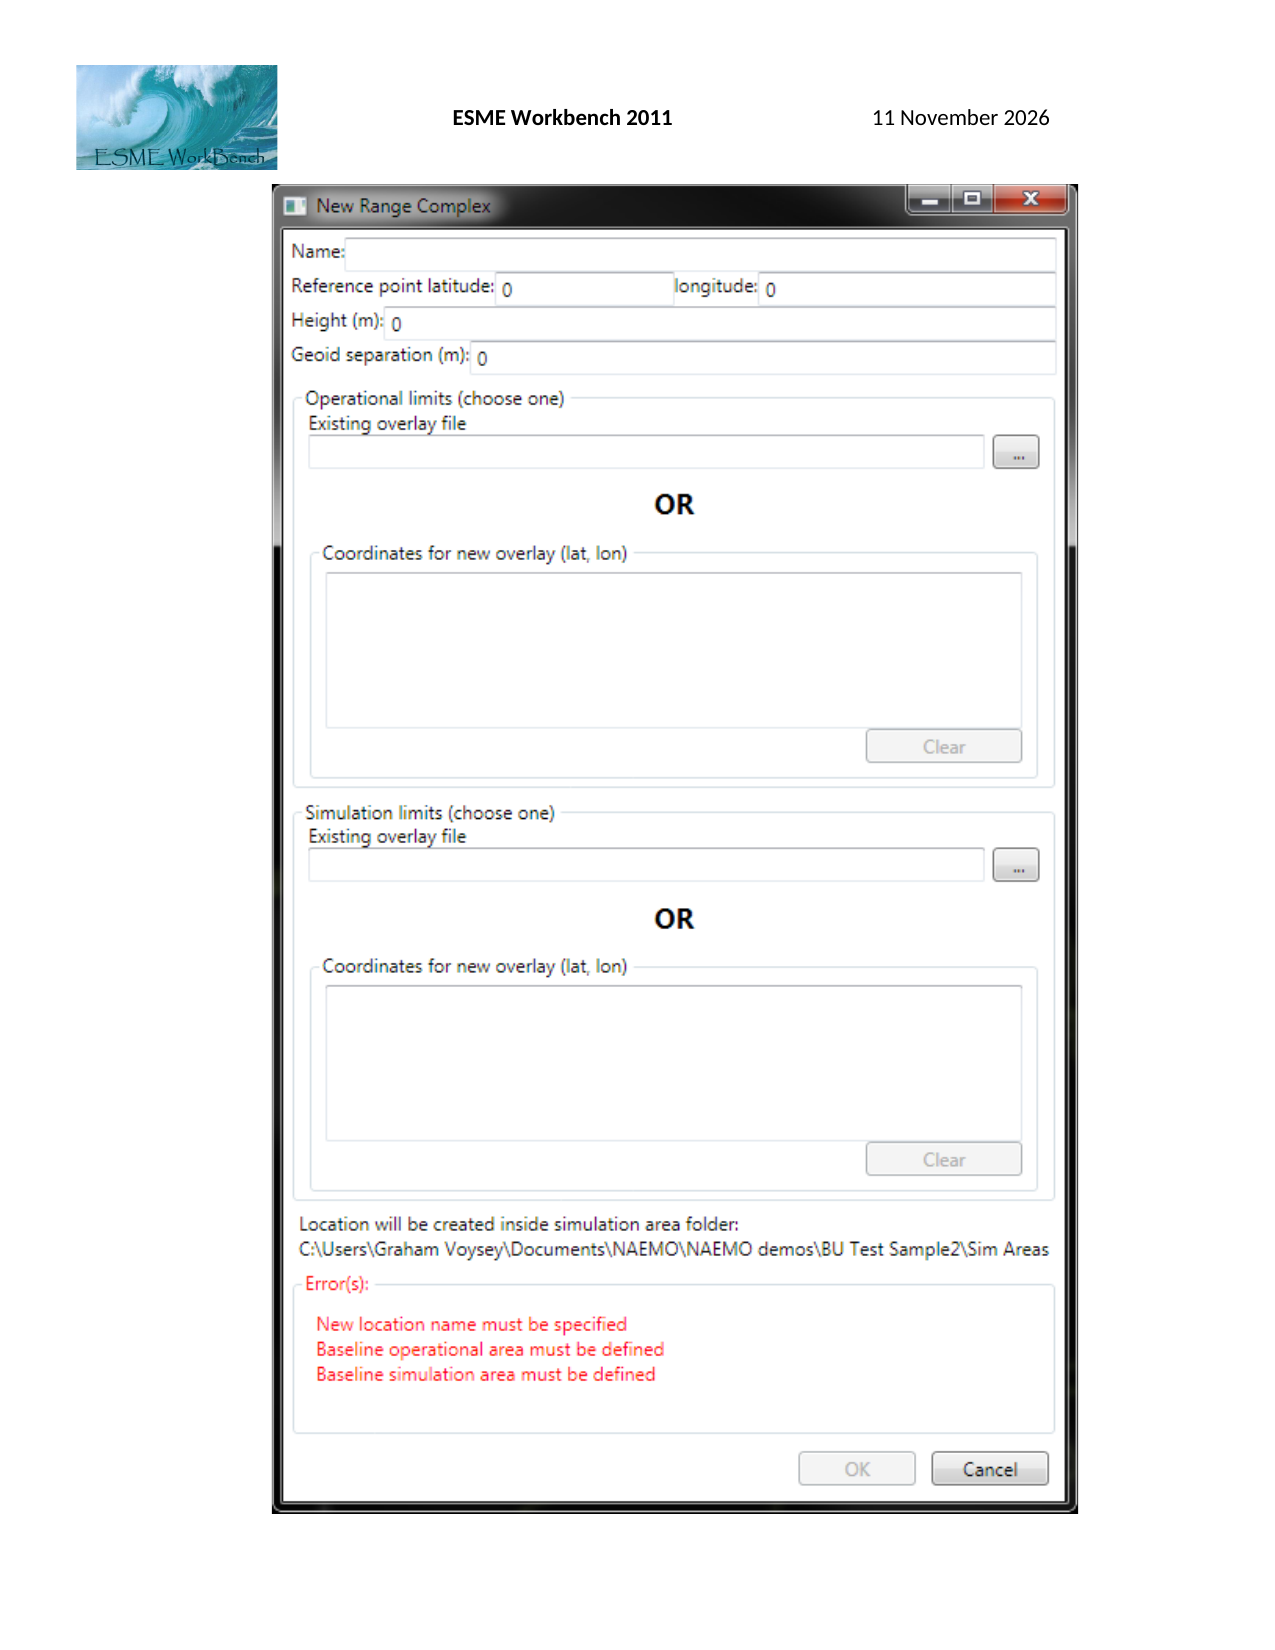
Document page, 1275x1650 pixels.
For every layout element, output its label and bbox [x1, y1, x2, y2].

picture [271, 184, 1079, 1514]
picture [76, 65, 278, 170]
